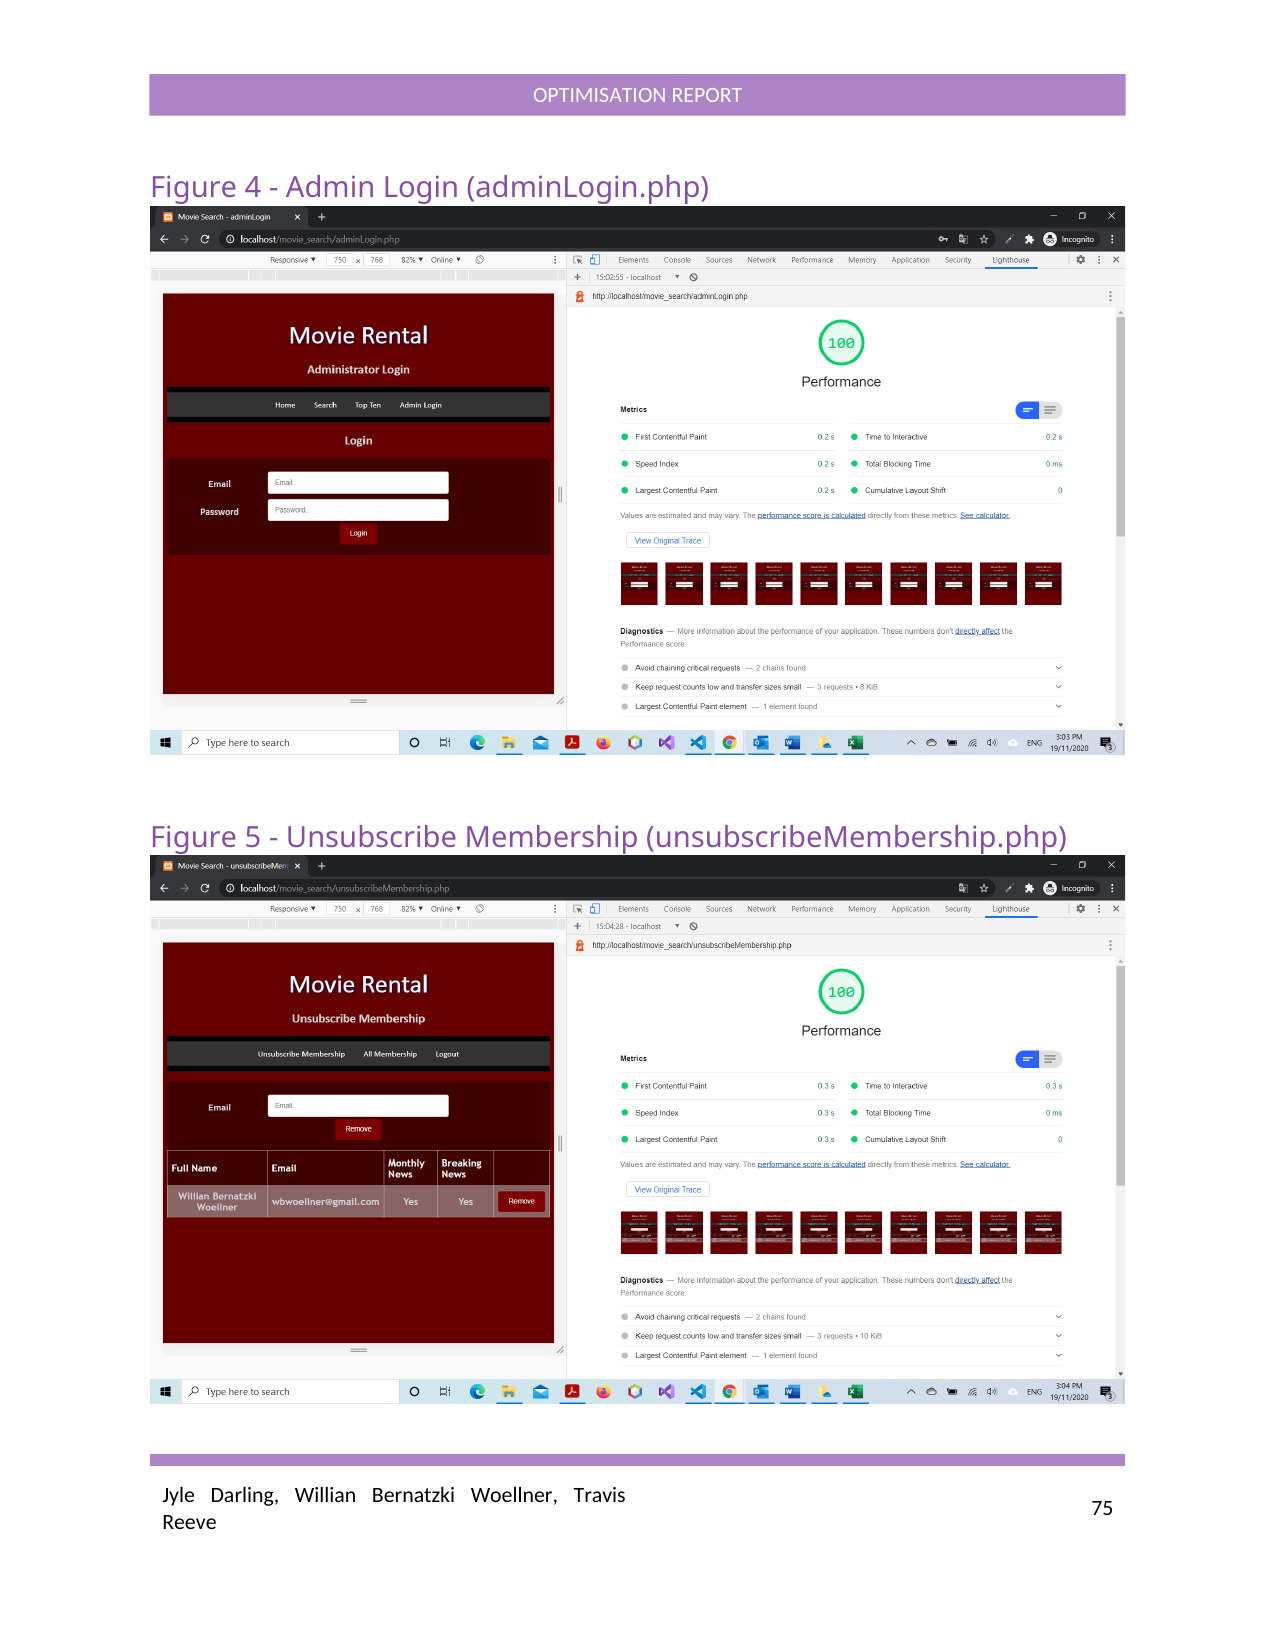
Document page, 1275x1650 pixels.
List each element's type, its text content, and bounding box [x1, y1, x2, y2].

subtitle Figure 4 - Admin Login (adminLogin.php) [150, 167, 1125, 206]
picture [150, 206, 1125, 755]
picture [150, 855, 1125, 1404]
subtitle Figure 5 - Unsubscribe Membership (unsubscribeMembership.php) [150, 816, 1125, 855]
